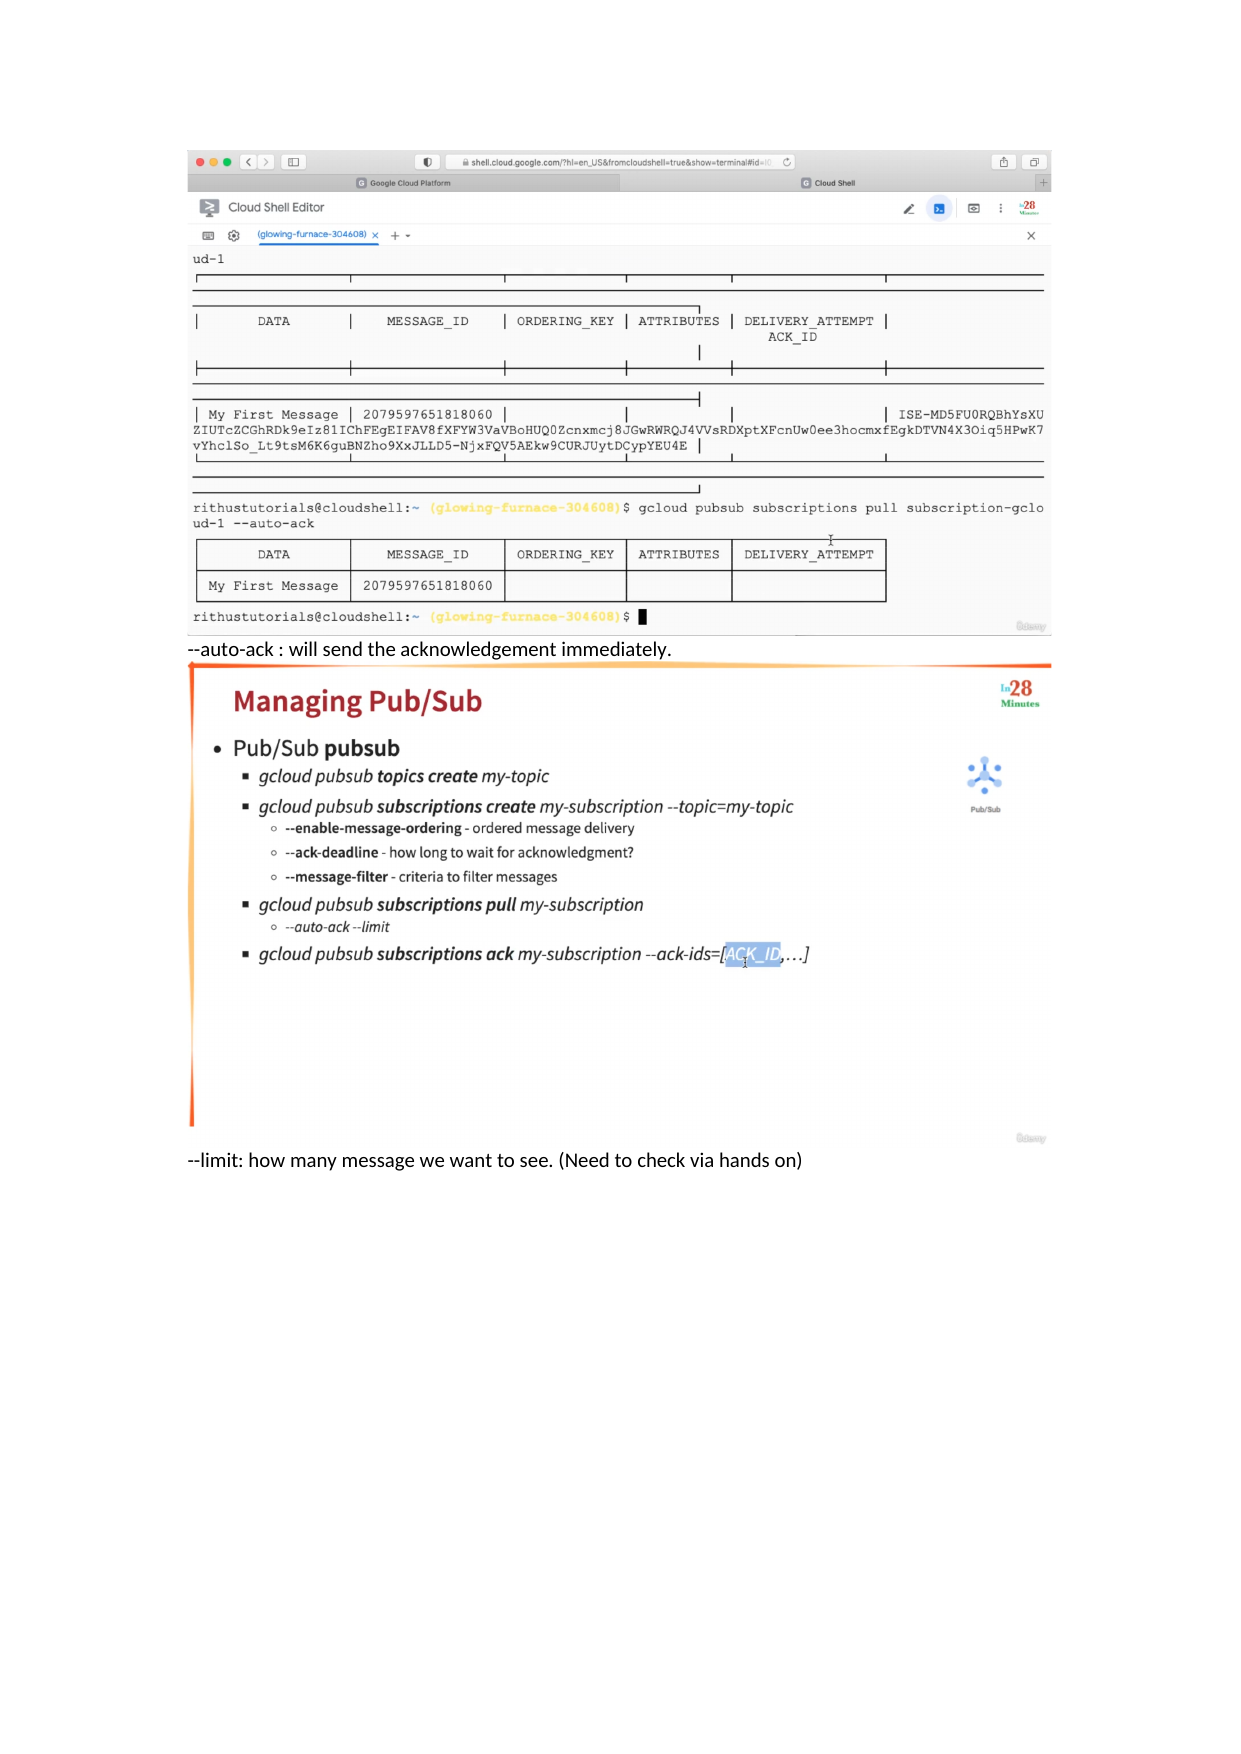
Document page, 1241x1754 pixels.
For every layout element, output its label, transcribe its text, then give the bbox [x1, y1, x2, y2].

picture [187, 150, 1052, 636]
text --limit: how many message we want to see. (Need to check via hands on) [187, 1147, 1053, 1173]
picture [187, 661, 1052, 1148]
text --auto-ack : will send the acknowledgement immediately. [187, 636, 1053, 661]
